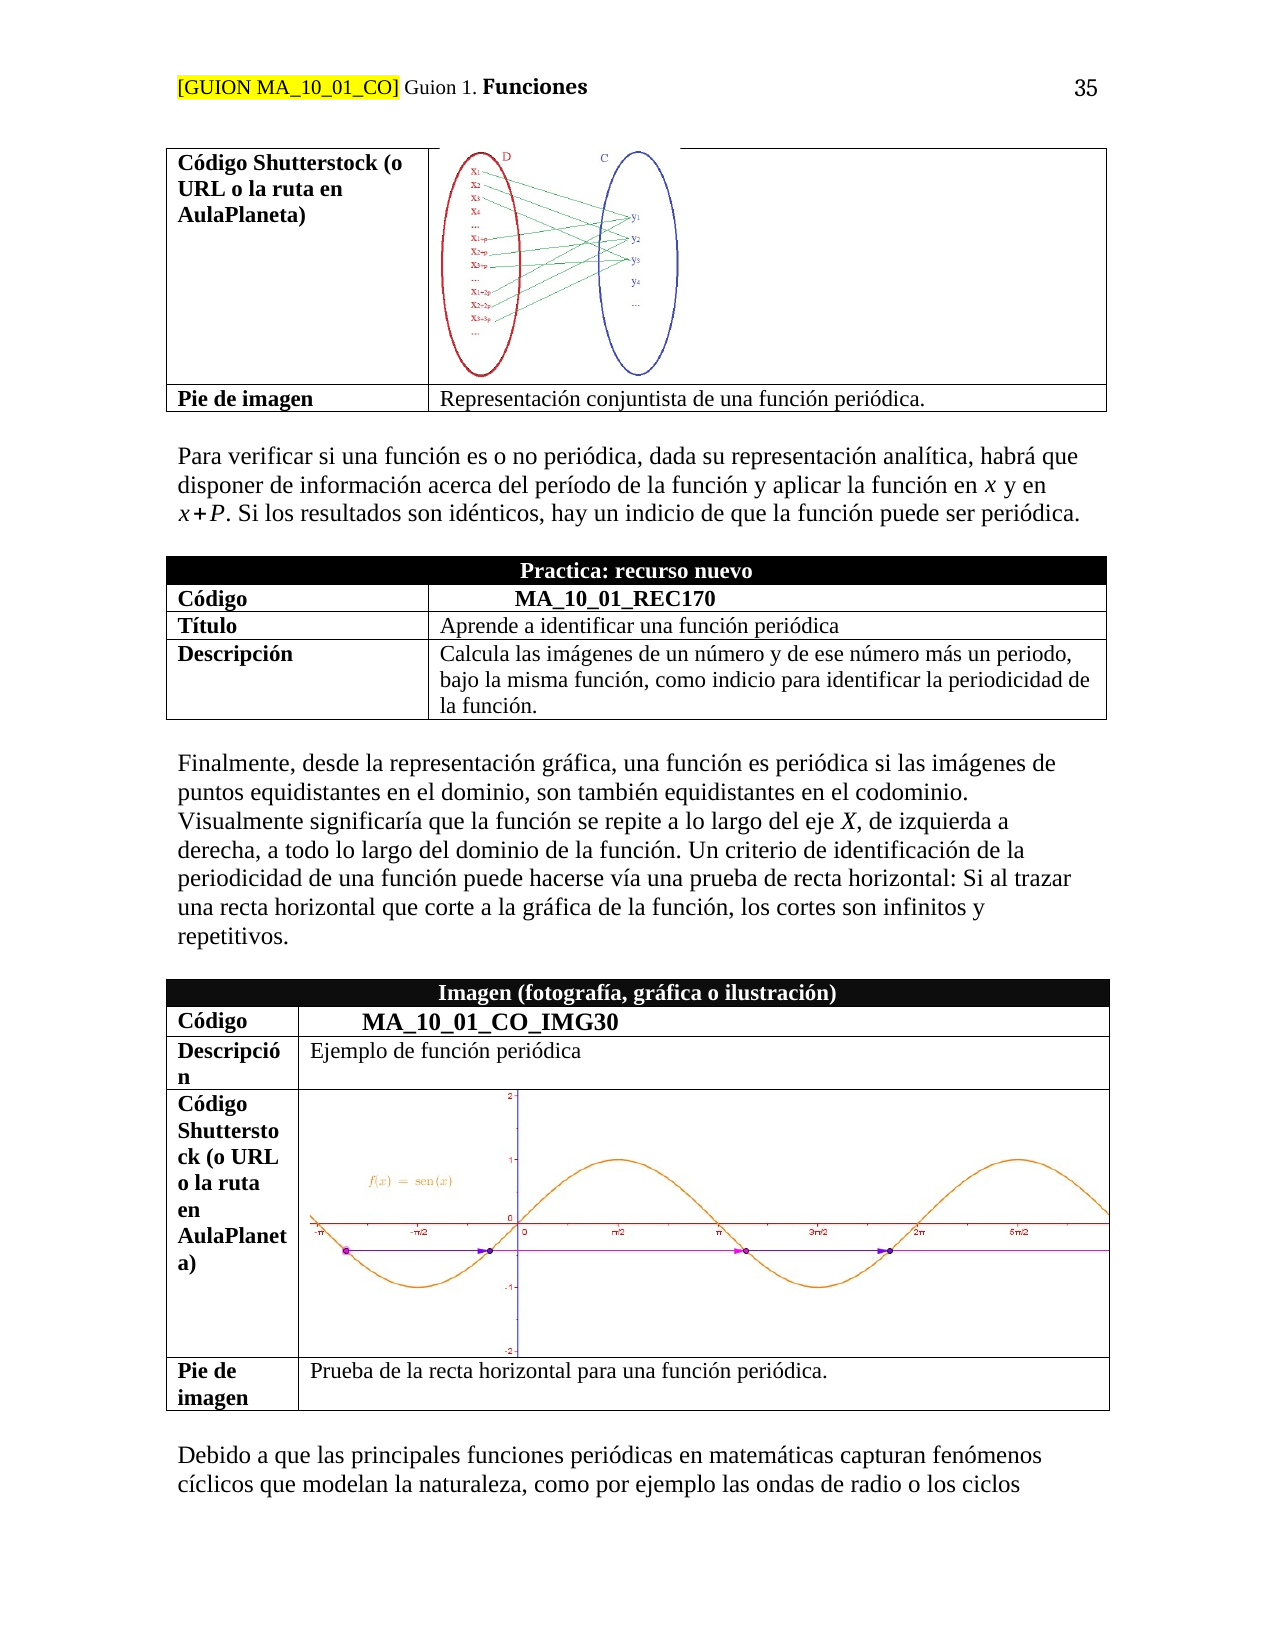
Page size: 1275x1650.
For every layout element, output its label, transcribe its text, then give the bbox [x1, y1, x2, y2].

table_cell Representación conjuntista de una función periódica. [429, 385, 1106, 411]
table_cell Título [167, 612, 428, 638]
table_cell Ejemplo de función periódica [299, 1037, 1109, 1089]
table_cell Pie de imagen [167, 1358, 298, 1410]
table_cell [299, 1090, 309, 1357]
picture [309, 1090, 1109, 1357]
table_cell Calcula las imágenes de un número y de ese número más un periodo, bajo la misma función, como indicio para identificar la periodicidad de la función. [429, 640, 1106, 719]
table_cell Código [167, 1007, 298, 1036]
table_cell MA_10_01_REC170 [429, 585, 1106, 611]
table_cell Descripción [167, 640, 428, 719]
table_cell Código Shutterstock (o URL o la ruta en AulaPlaneta) [167, 149, 428, 384]
table_cell Código Shutterstock (o URL o la ruta en AulaPlaneta) [167, 1090, 298, 1357]
text Para verificar si una función es o no periódica, dada su representación analítica, habrá que disponer de información acerca del período de la función y aplicar la función en y en . Si los resultados son idénticos, hay un indicio de que la función puede ser periódica. [177, 441, 1098, 528]
table_cell Aprende a identificar una función periódica [429, 612, 1106, 638]
table_header Practica: recurso nuevo [167, 558, 1106, 584]
table_cell [429, 149, 1106, 384]
table_cell Pie de imagen [167, 385, 428, 411]
text Finalmente, desde la representación gráfica, una función es periódica si las imágenes de puntos equidistantes en el dominio, son también equidistantes en el codominio. Visualmente significaría que la función se repite a lo largo del eje X, de izquierda a derecha, a todo lo largo del dominio de la función. Un criterio de identificación de la periodicidad de una función puede hacerse vía una prueba de recta horizontal: Si al trazar una recta horizontal que corte a la gráfica de la función, los cortes son infinitos y repetitivos. [177, 748, 1098, 950]
table_header Imagen (fotografía, gráfica o ilustración) [167, 980, 1109, 1006]
table_cell Descripción [167, 1037, 298, 1089]
table_cell MA_10_01_CO_IMG30 [299, 1007, 1109, 1036]
table_cell Código [167, 585, 428, 611]
picture [439, 148, 681, 379]
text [177, 1440, 1098, 1498]
table_cell Prueba de la recta horizontal para una función periódica. [299, 1358, 1109, 1410]
